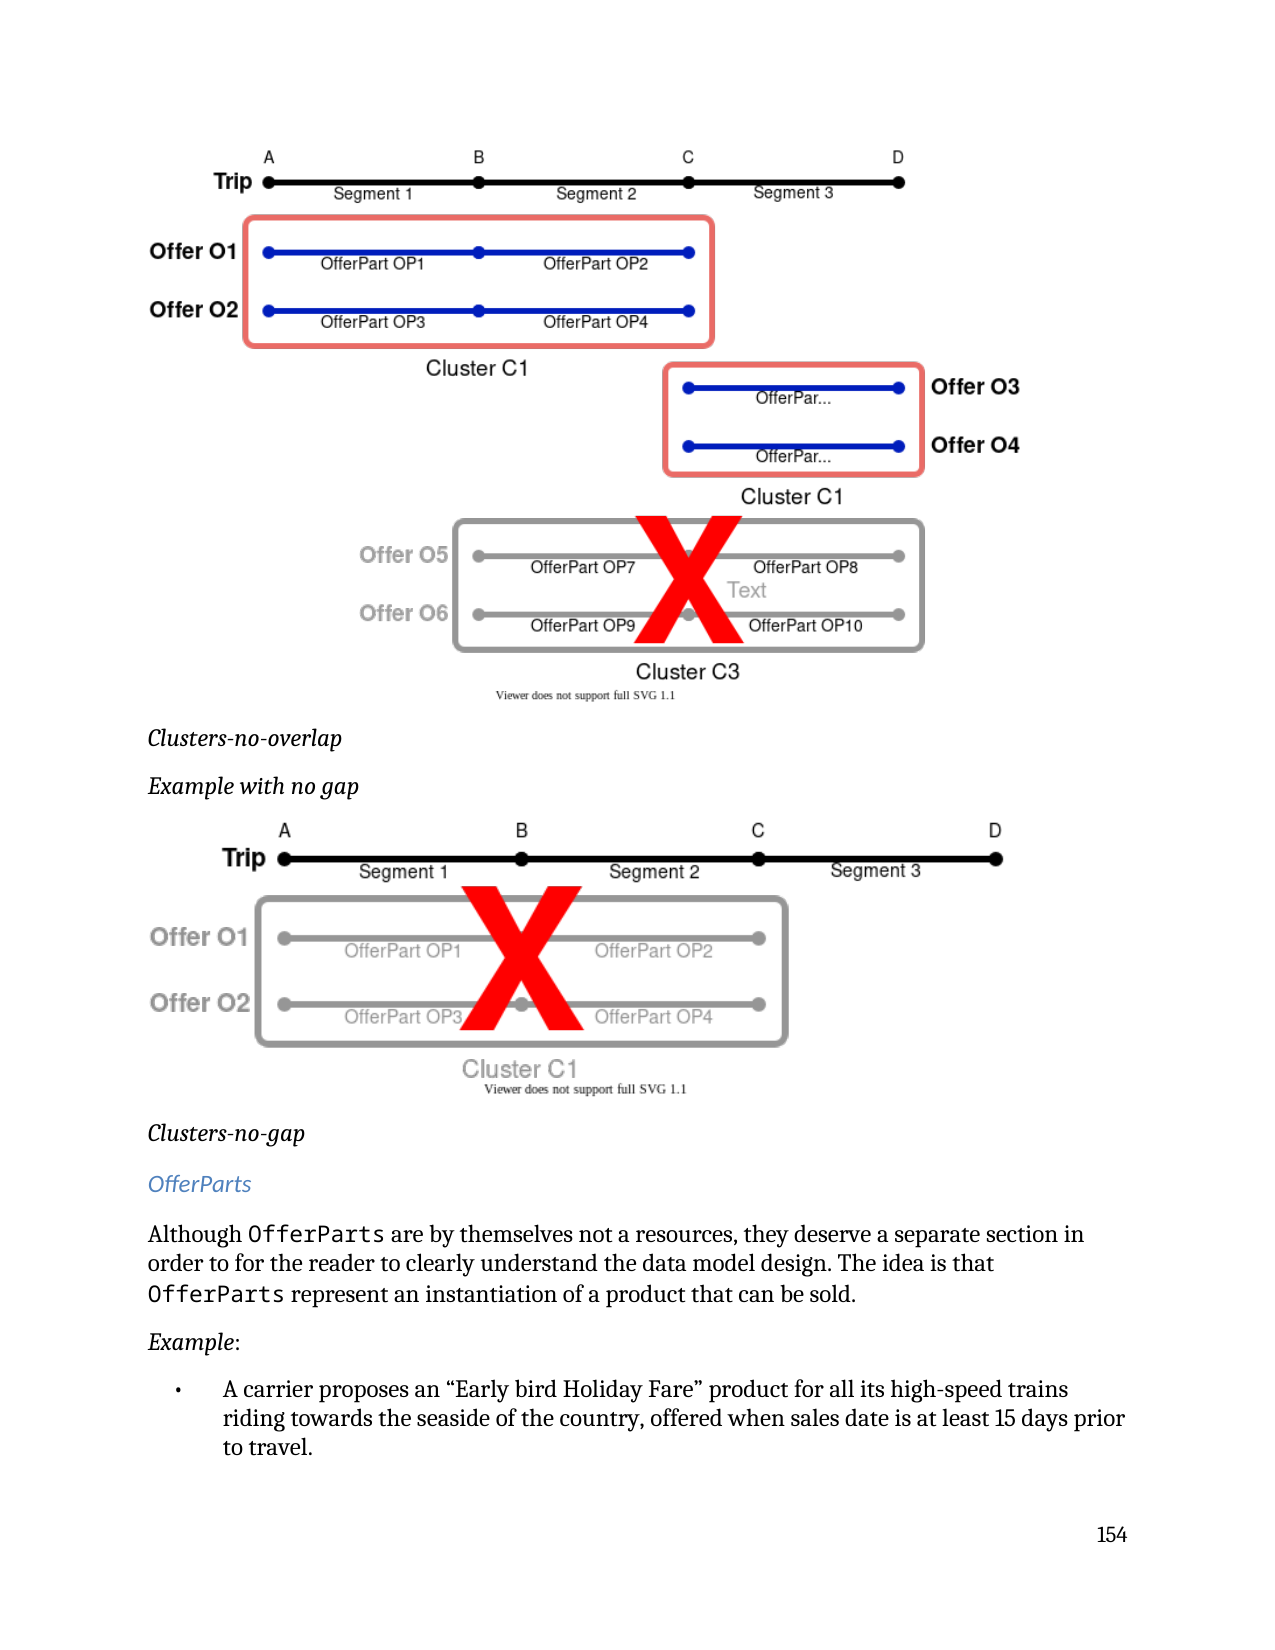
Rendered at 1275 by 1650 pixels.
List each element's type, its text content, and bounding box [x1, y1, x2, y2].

text Although OfferParts are by themselves not a resources, they deserve a separate section in order to for the reader to clearly understand the data model design. The idea is that OfferParts represent an instantiation of a product that can be sold. [148, 1218, 1127, 1309]
list A carrier proposes an “Early bird Holiday Fare” product for all its high-speed trains riding towards the seaside of the country, offered when sales date is at least 15 days prior to travel. [173, 1375, 1127, 1462]
picture [147, 147, 1023, 704]
text Example: [148, 1328, 1127, 1357]
subtitle OfferParts [148, 1168, 1127, 1199]
text Clusters-no-gap [148, 1119, 1127, 1148]
text Example with no gap [148, 772, 1127, 800]
picture [147, 819, 1023, 1099]
text Clusters-no-overlap [148, 724, 1127, 753]
